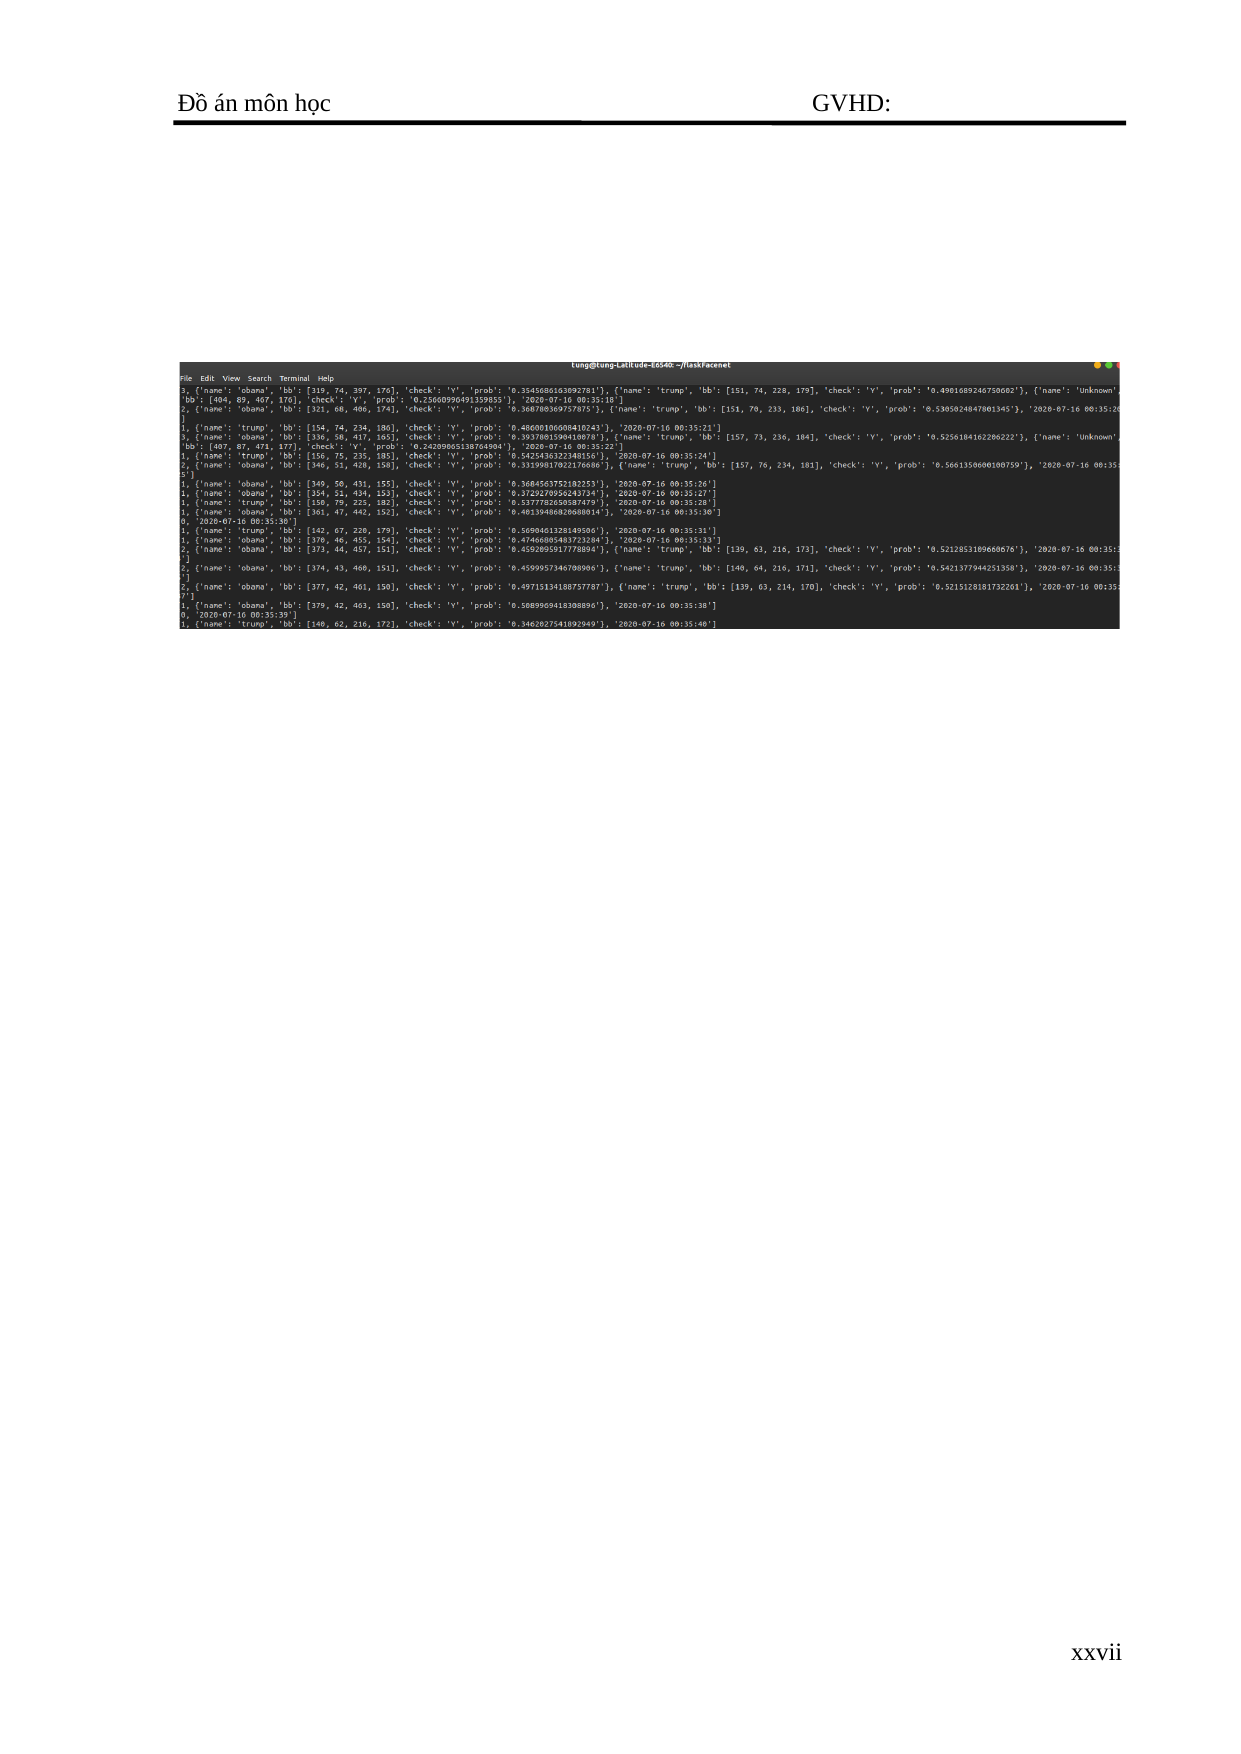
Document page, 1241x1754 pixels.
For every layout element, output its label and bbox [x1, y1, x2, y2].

picture [179, 362, 1120, 629]
